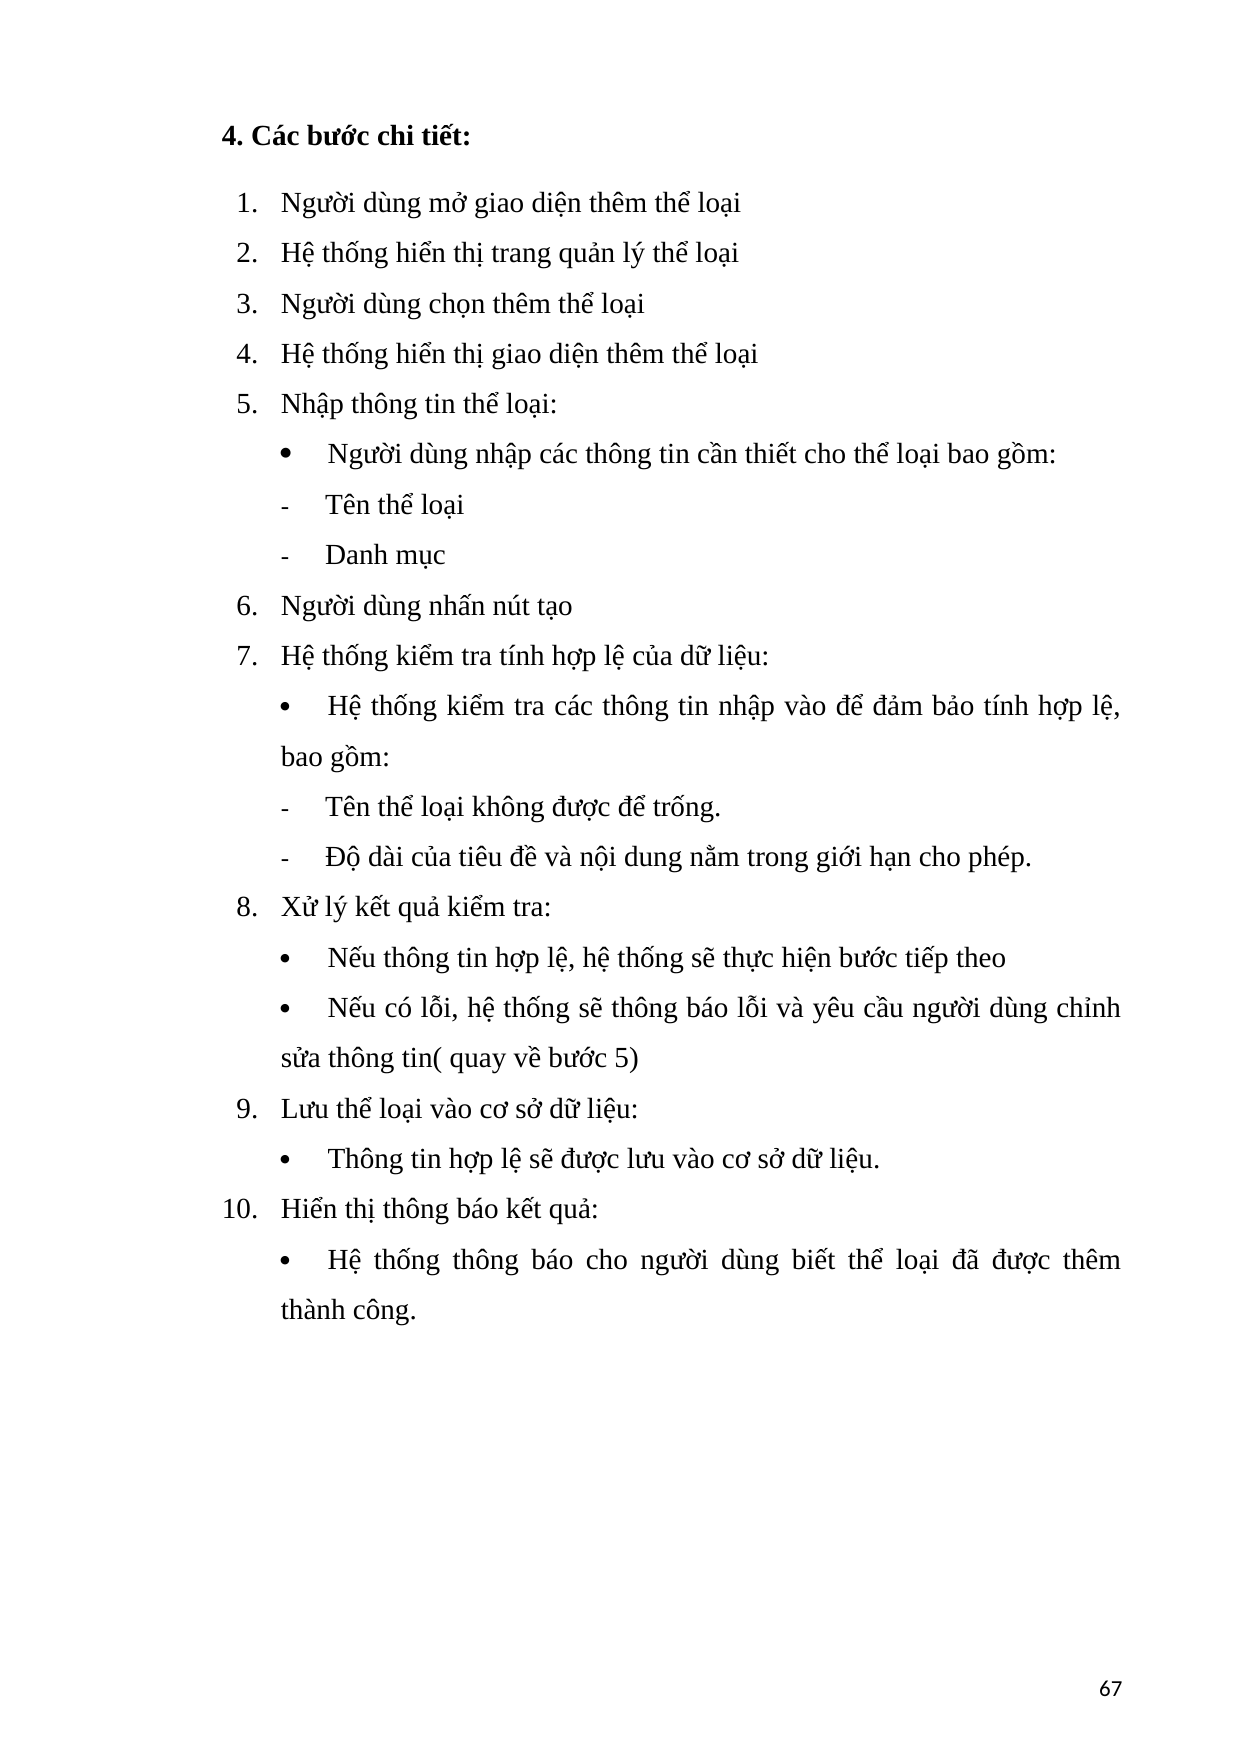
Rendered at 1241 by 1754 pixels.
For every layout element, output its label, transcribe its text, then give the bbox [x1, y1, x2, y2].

list Người dùng nhấn nút tạo [236, 588, 1122, 621]
list Tên thể loại không được để trống. [281, 789, 1122, 822]
list Lưu thể loại vào cơ sở dữ liệu: [236, 1091, 1122, 1124]
list Hệ thống hiển thị giao diện thêm thể loại [236, 336, 1122, 369]
list Xử lý kết quả kiểm tra: [236, 889, 1122, 923]
text 4. Các bước chi tiết: [177, 118, 1122, 152]
list Nếu có lỗi, hệ thống sẽ thông báo lỗi và yêu cầu người dùng chỉnh sửa thông tin( quay về bước 5) [281, 990, 1122, 1074]
list Nhập thông tin thể loại: [236, 386, 1122, 420]
list Người dùng mở giao diện thêm thể loại [236, 185, 1122, 219]
list Hệ thống hiển thị trang quản lý thể loại [236, 235, 1122, 269]
list Nếu thông tin hợp lệ, hệ thống sẽ thực hiện bước tiếp theo [281, 940, 1122, 973]
list Hệ thống kiểm tra các thông tin nhập vào để đảm bảo tính hợp lệ, bao gồm: [281, 688, 1122, 772]
list Người dùng chọn thêm thể loại [236, 286, 1122, 319]
list Hệ thống kiểm tra tính hợp lệ của dữ liệu: [236, 638, 1122, 672]
list Hiển thị thông báo kết quả: [222, 1191, 1122, 1225]
list Người dùng nhập các thông tin cần thiết cho thể loại bao gồm: [281, 437, 1122, 470]
list Hệ thống thông báo cho người dùng biết thể loại đã được thêm thành công. [281, 1242, 1122, 1326]
list Tên thể loại [281, 487, 1122, 521]
list Thông tin hợp lệ sẽ được lưu vào cơ sở dữ liệu. [281, 1141, 1122, 1175]
list Độ dài của tiêu đề và nội dung nằm trong giới hạn cho phép. [281, 839, 1122, 873]
list Danh mục [281, 537, 1122, 571]
